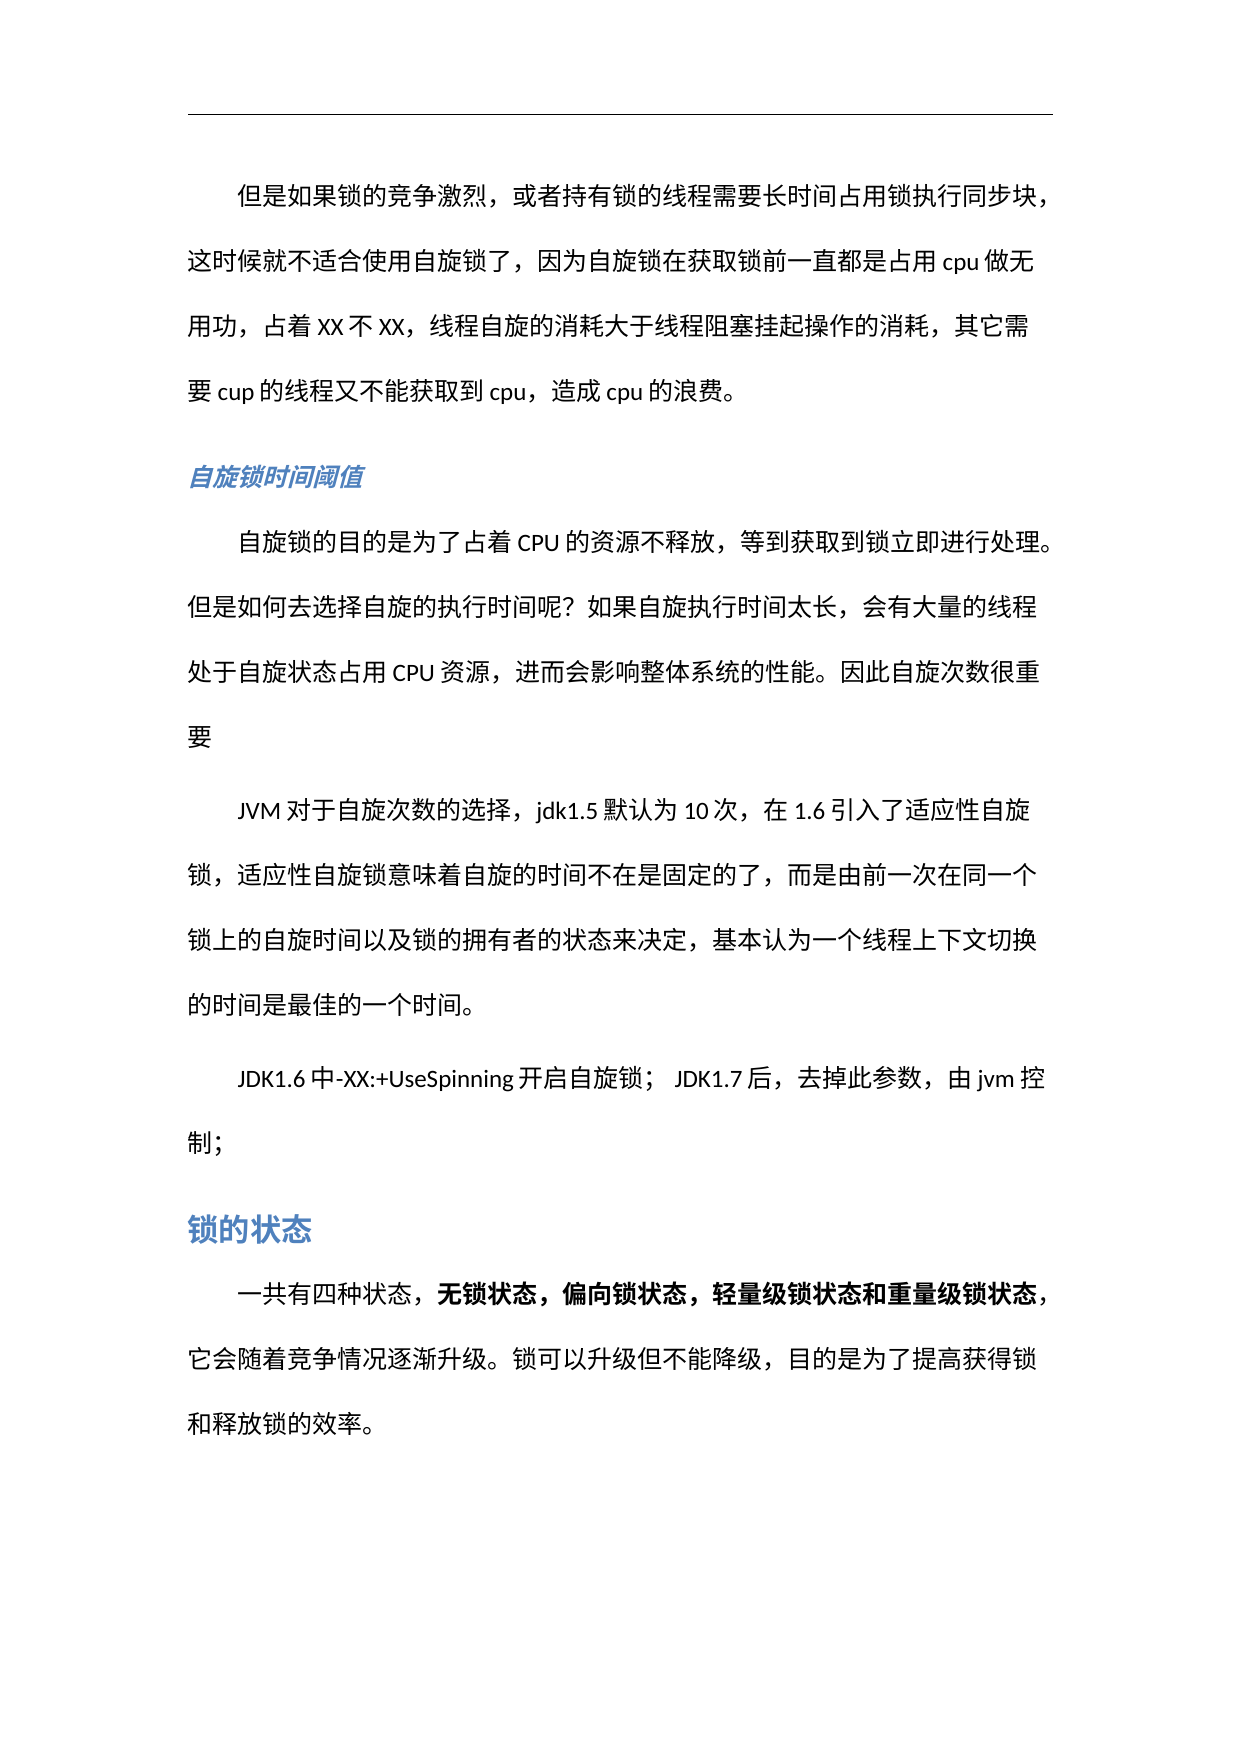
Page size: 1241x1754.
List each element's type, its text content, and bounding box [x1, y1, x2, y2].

subtitle 锁的状态 [187, 1195, 1053, 1260]
text JDK1.6中-XX:+UseSpinning开启自旋锁； JDK1.7后，去掉此参数，由jvm控制； [187, 1044, 1053, 1174]
text 自旋锁的目的是为了占着CPU的资源不释放，等到获取到锁立即进行处理。但是如何去选择自旋的执行时间呢？如果自旋执行时间太长，会有大量的线程处于自旋状态占用CPU资源，进而会影响整体系统的性能。因此自旋次数很重要 [187, 508, 1053, 768]
text JVM对于自旋次数的选择，jdk1.5默认为10次，在1.6引入了适应性自旋锁，适应性自旋锁意味着自旋的时间不在是固定的了，而是由前一次在同一个锁上的自旋时间以及锁的拥有者的状态来决定，基本认为一个线程上下文切换的时间是最佳的一个时间。 [187, 776, 1053, 1036]
text 一共有四种状态，无锁状态，偏向锁状态，轻量级锁状态和重量级锁状态，它会随着竞争情况逐渐升级。锁可以升级但不能降级，目的是为了提高获得锁和释放锁的效率。 [187, 1260, 1053, 1455]
subtitle 自旋锁时间阈值 [187, 443, 1053, 508]
text 但是如果锁的竞争激烈，或者持有锁的线程需要长时间占用锁执行同步块，这时候就不适合使用自旋锁了，因为自旋锁在获取锁前一直都是占用cpu做无用功，占着XX不XX，线程自旋的消耗大于线程阻塞挂起操作的消耗，其它需要cup的线程又不能获取到cpu，造成cpu的浪费。 [187, 162, 1053, 422]
